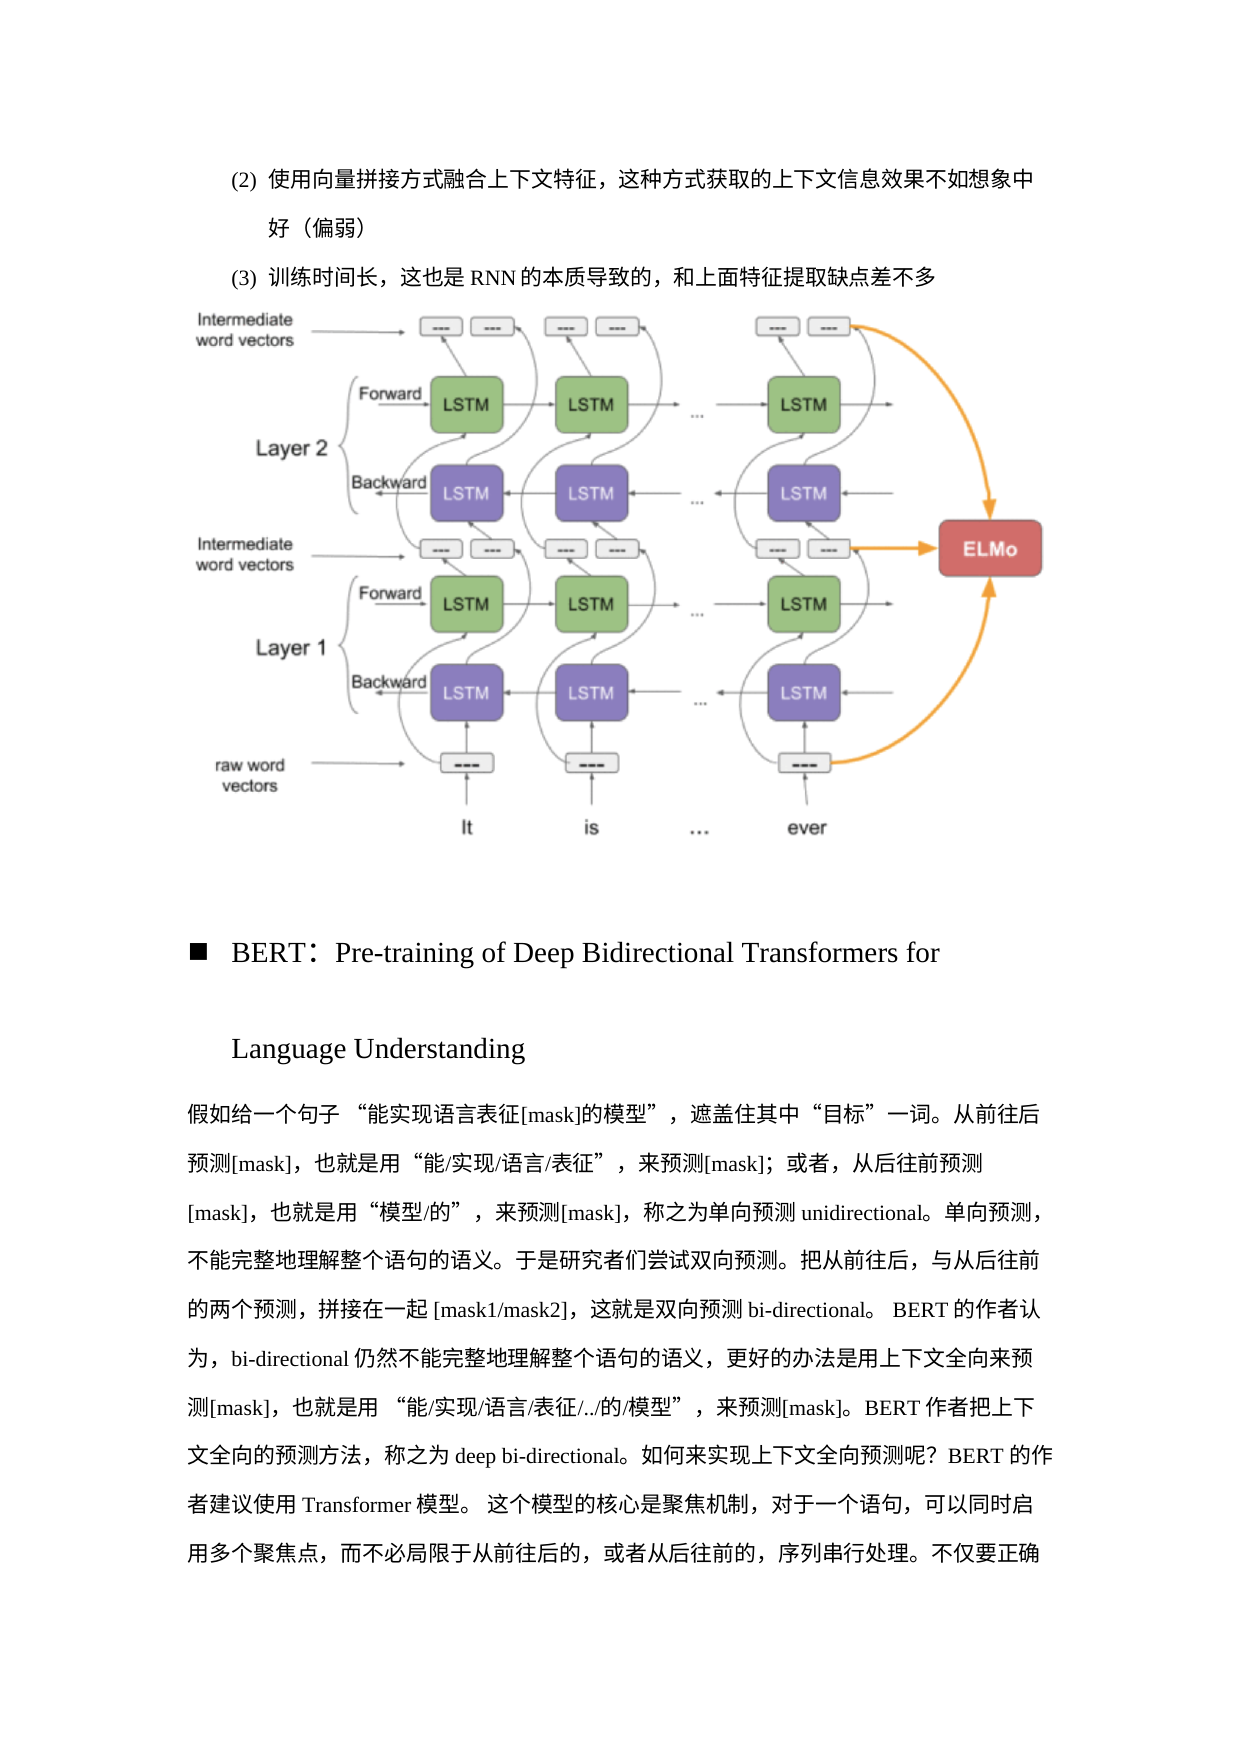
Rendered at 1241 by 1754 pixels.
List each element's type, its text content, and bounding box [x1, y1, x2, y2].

list BERT：Pre-training of Deep Bidirectional Transformers for Language Understanding [187, 918, 1053, 1080]
picture [187, 307, 1053, 845]
list 训练时间长，这也是RNN的本质导致的，和上面特征提取缺点差不多 [231, 259, 1053, 292]
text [187, 1097, 1053, 1568]
list 使用向量拼接方式融合上下文特征，这种方式获取的上下文信息效果不如想象中好（偏弱） [231, 162, 1053, 243]
